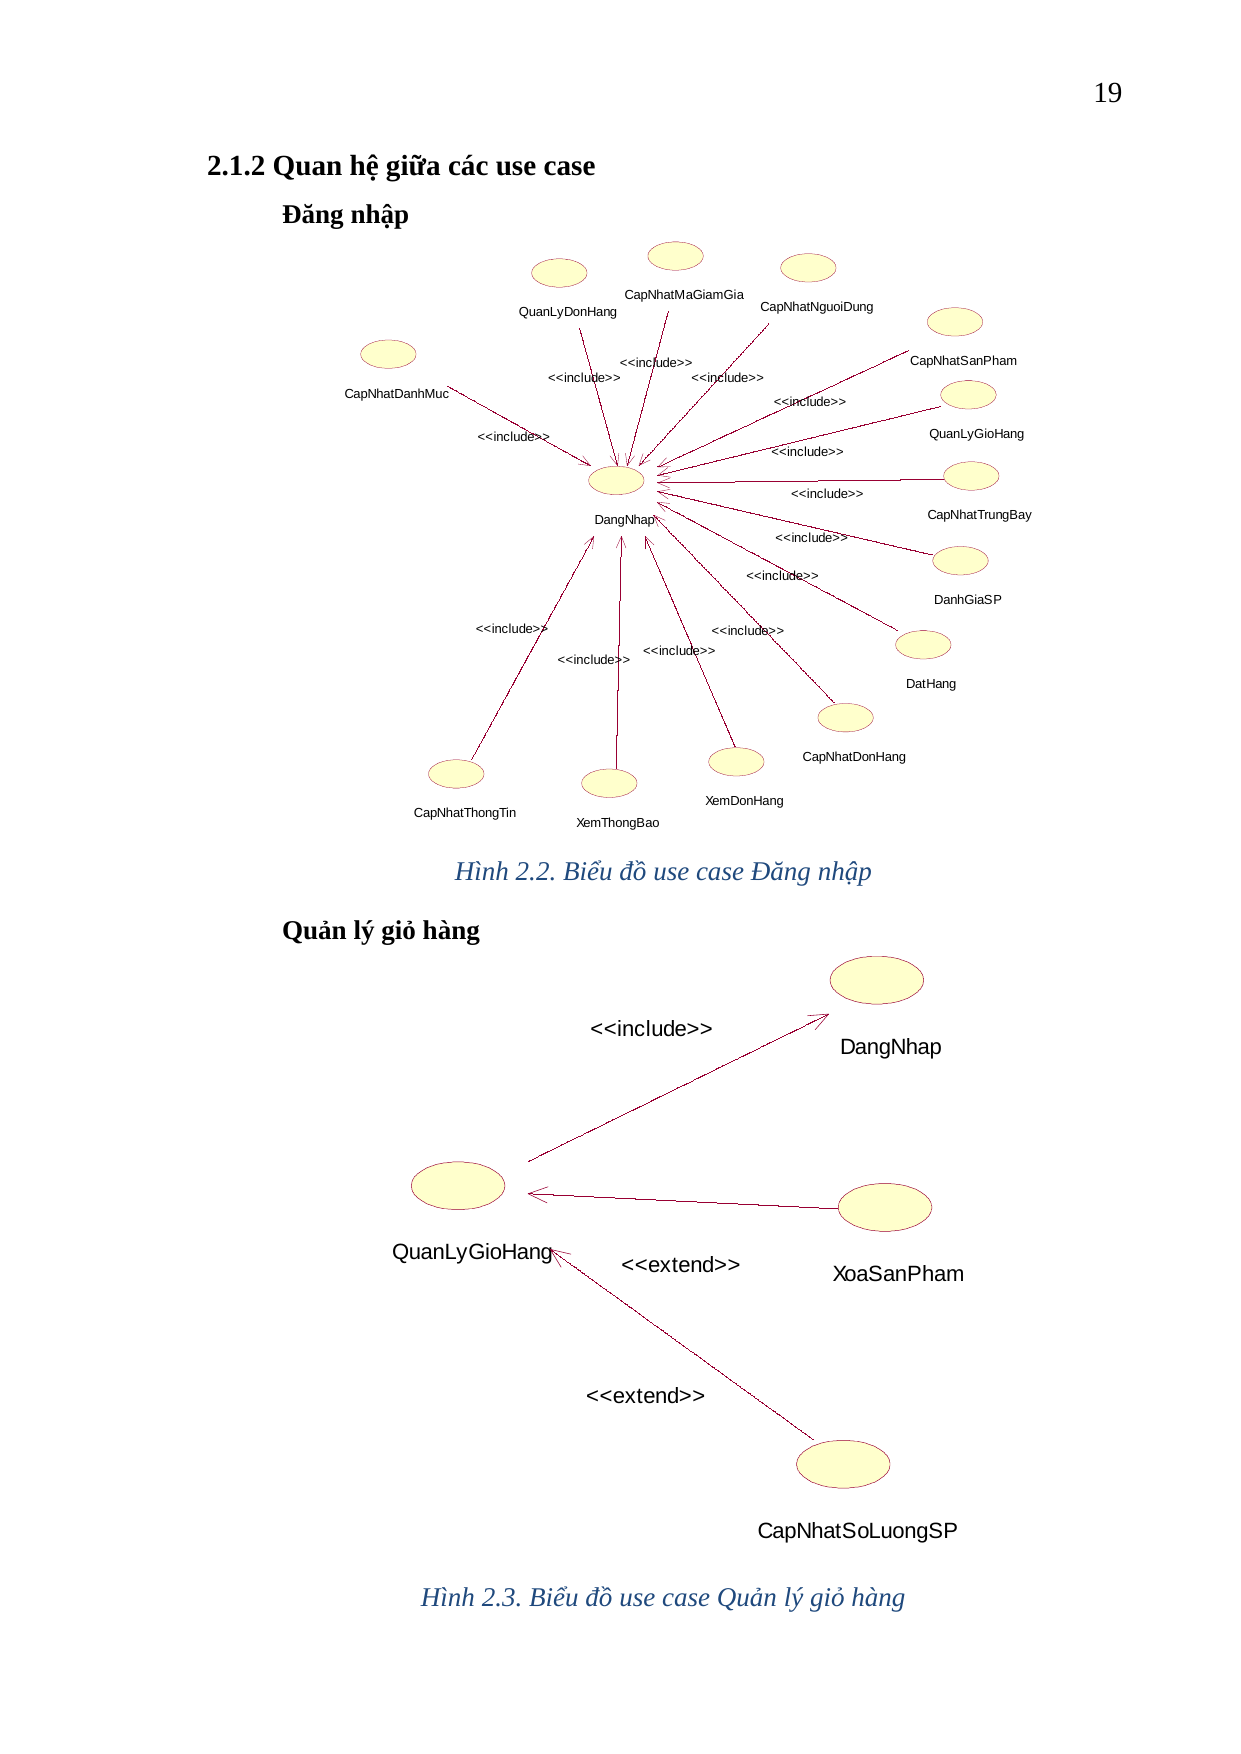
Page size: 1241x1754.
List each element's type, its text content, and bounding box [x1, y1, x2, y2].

subtitle Quan hệ giữa các use case [207, 148, 1122, 181]
text Quản lý giỏ hàng [282, 914, 1122, 945]
text Hình .. Biểu đồ use case Đăng nhập [207, 855, 1122, 886]
text Đăng nhập [282, 198, 1122, 229]
text Hình .. Biểu đồ use case Quản lý giỏ hàng [207, 1581, 1122, 1612]
